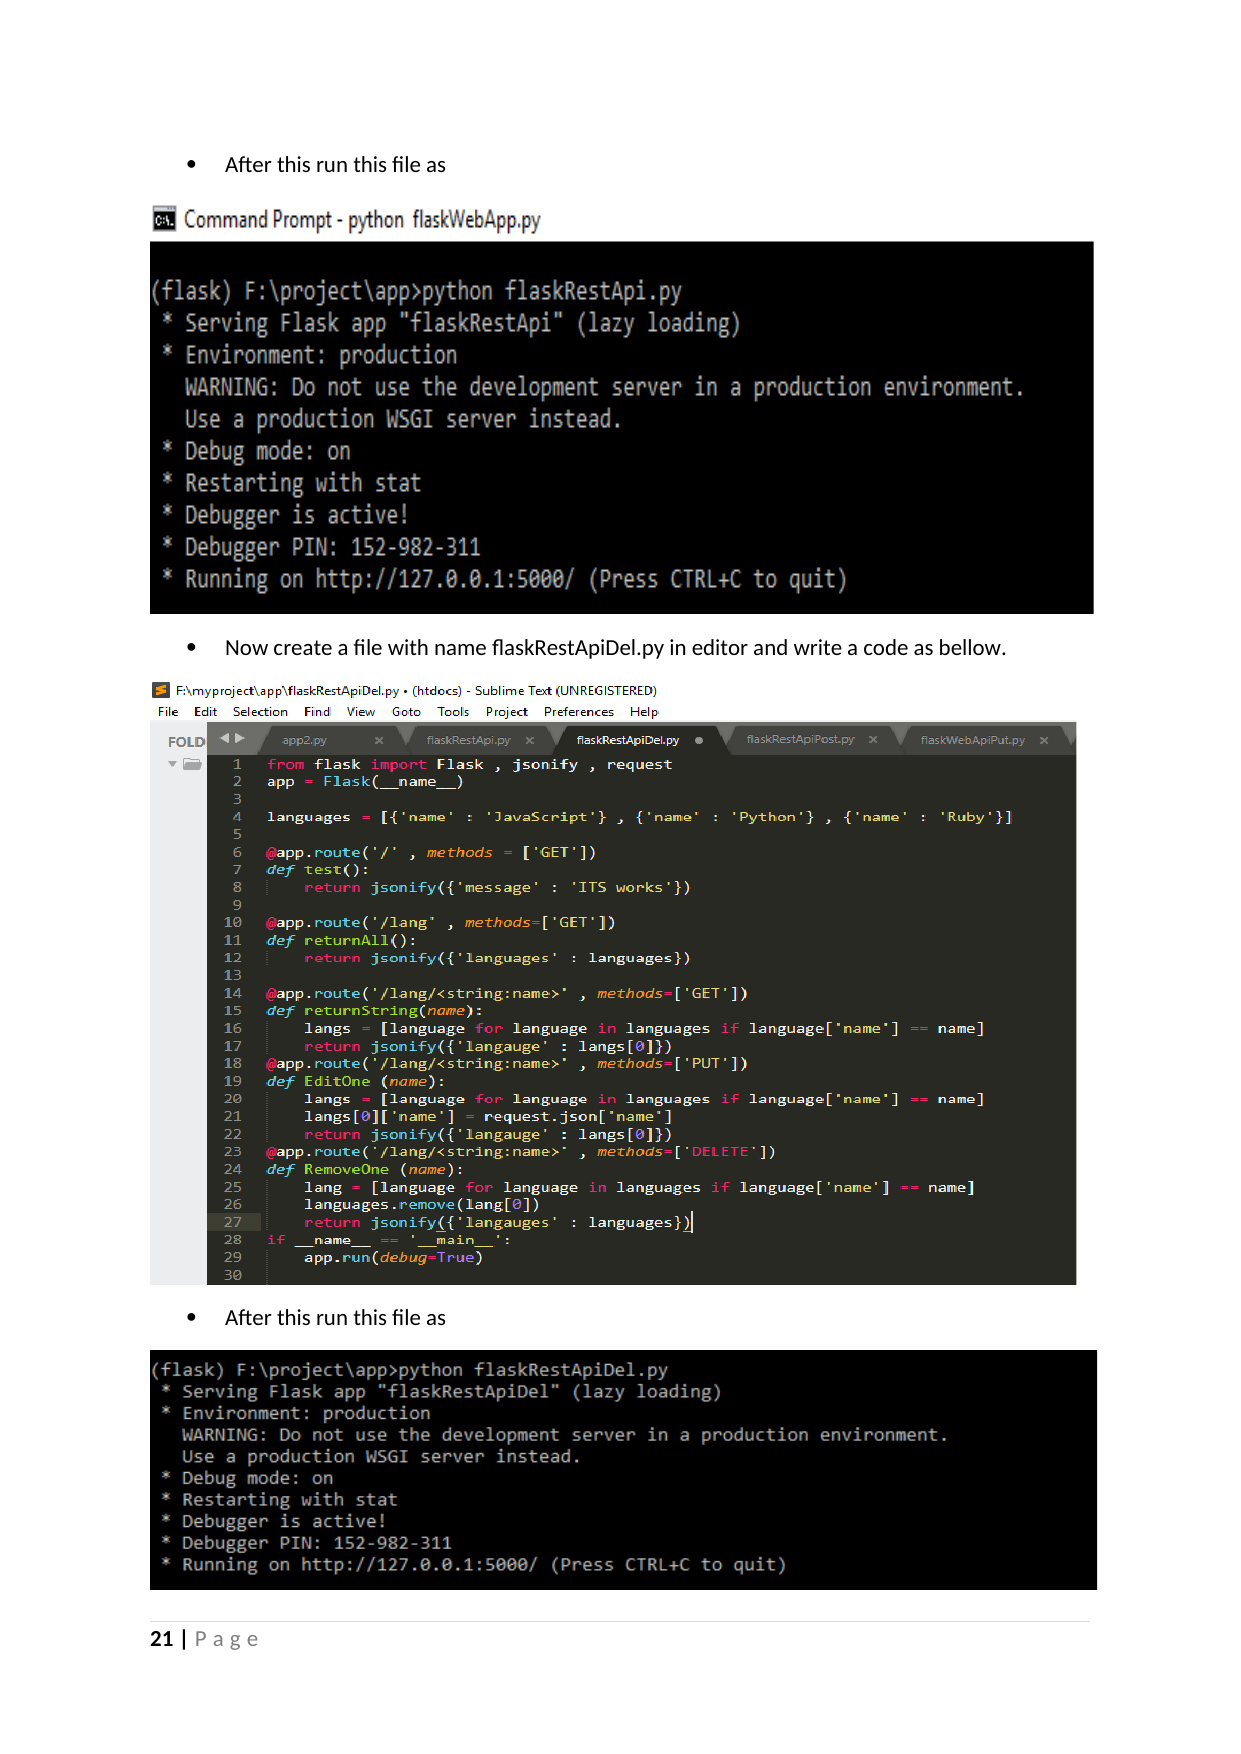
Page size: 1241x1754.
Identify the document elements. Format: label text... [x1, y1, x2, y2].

picture [150, 1350, 1098, 1590]
picture [150, 196, 1094, 614]
list After this run this file as [187, 150, 1090, 178]
picture [150, 679, 1077, 1285]
list Now create a file with name flaskRestApiDel.py in editor and write a code as bellow. [187, 633, 1090, 661]
list After this run this file as [187, 1303, 1090, 1331]
